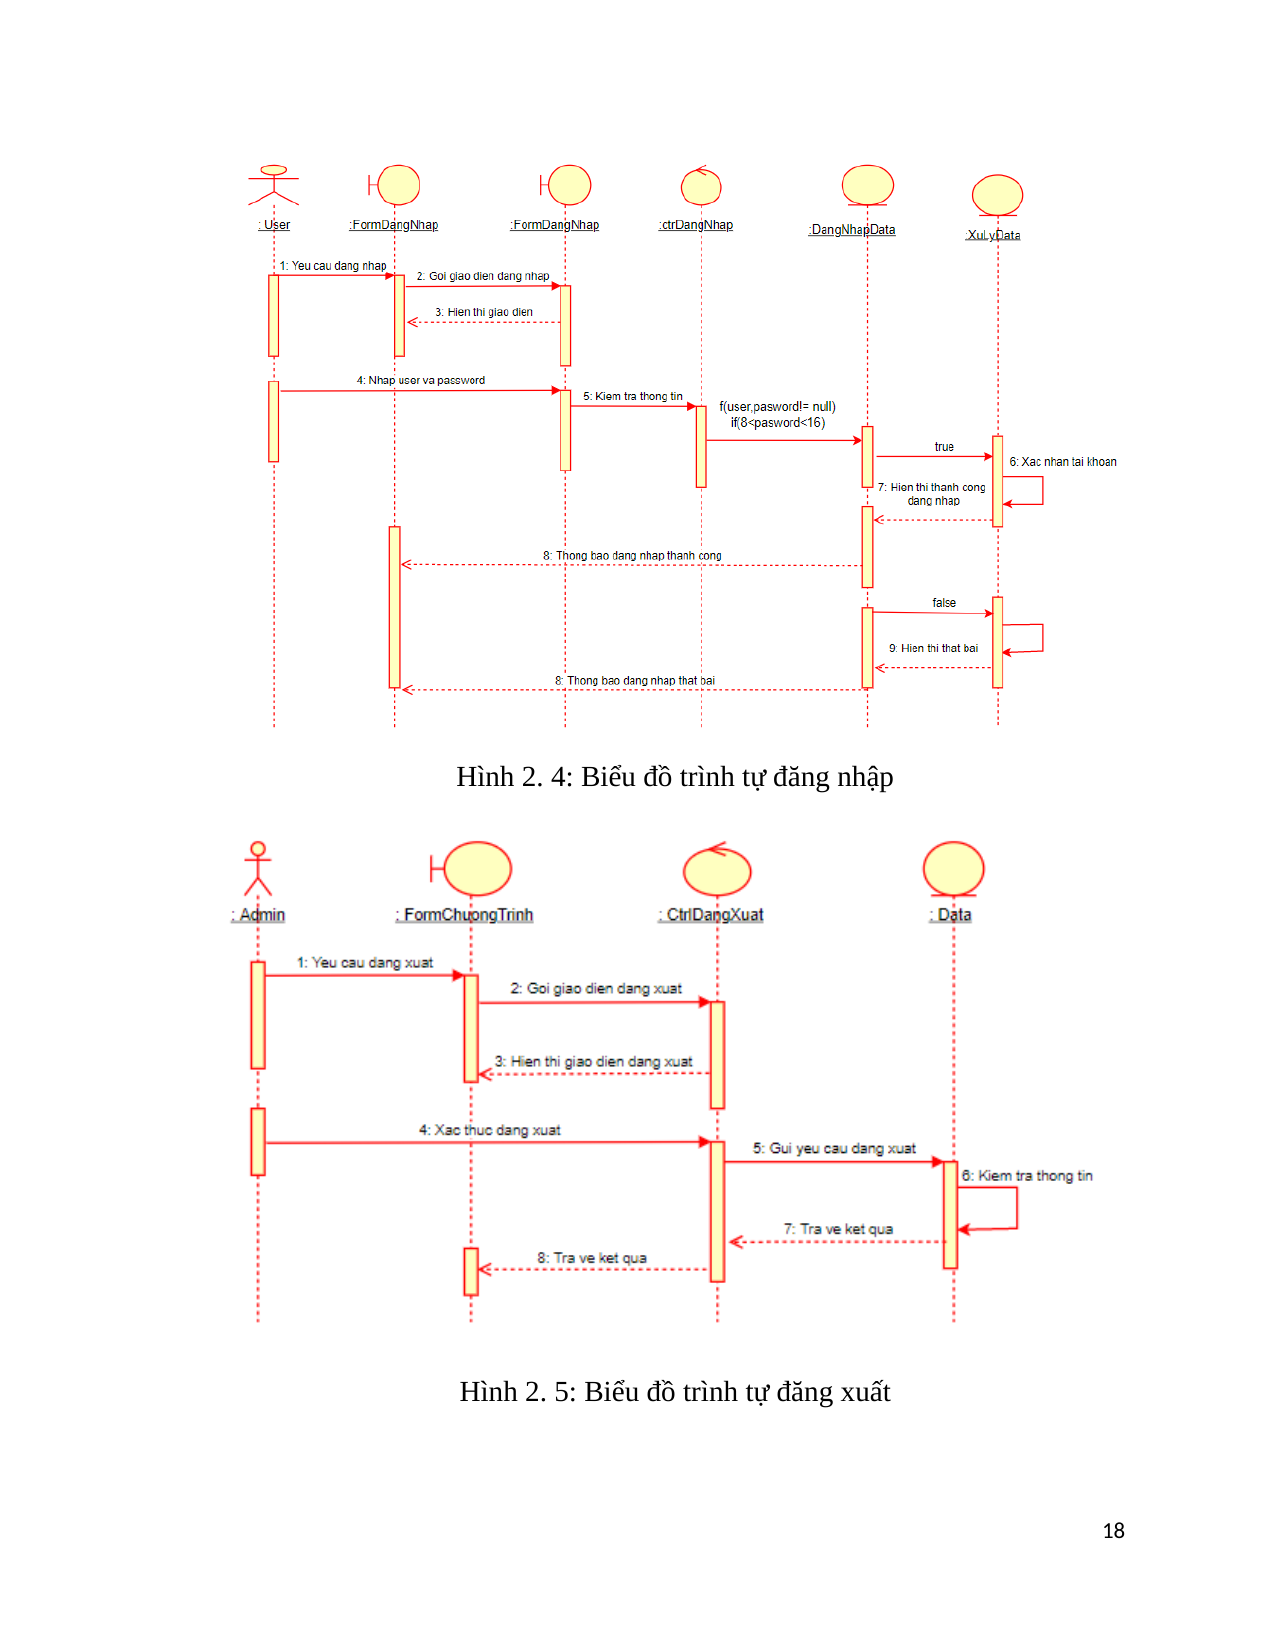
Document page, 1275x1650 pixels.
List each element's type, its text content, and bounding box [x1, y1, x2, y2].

picture [225, 150, 1125, 738]
text Hình 2. 4: Biểu đồ trình tự đăng nhập [225, 759, 1125, 792]
picture [225, 815, 1125, 1353]
text Hình 2. 5: Biểu đồ trình tự đăng xuất [225, 1374, 1125, 1407]
